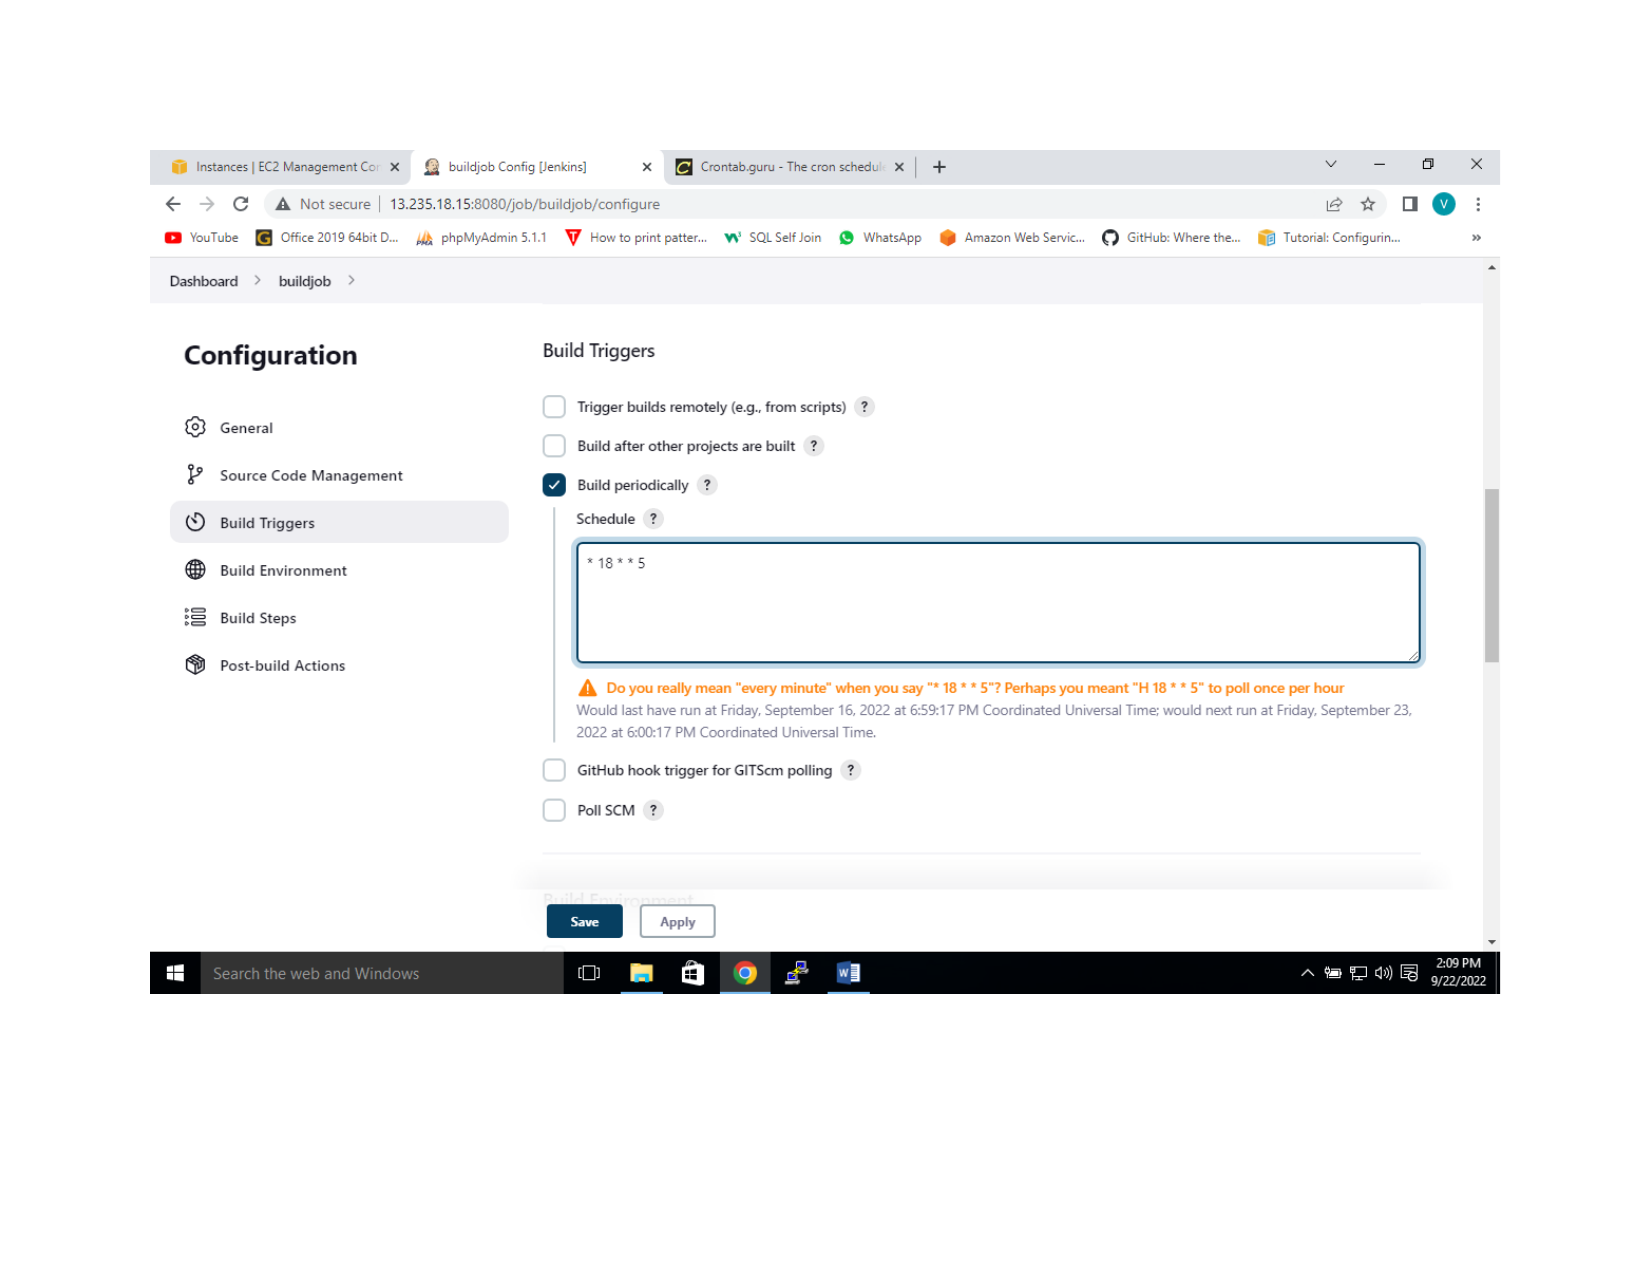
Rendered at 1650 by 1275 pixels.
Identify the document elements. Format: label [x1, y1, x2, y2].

picture [150, 150, 1500, 994]
